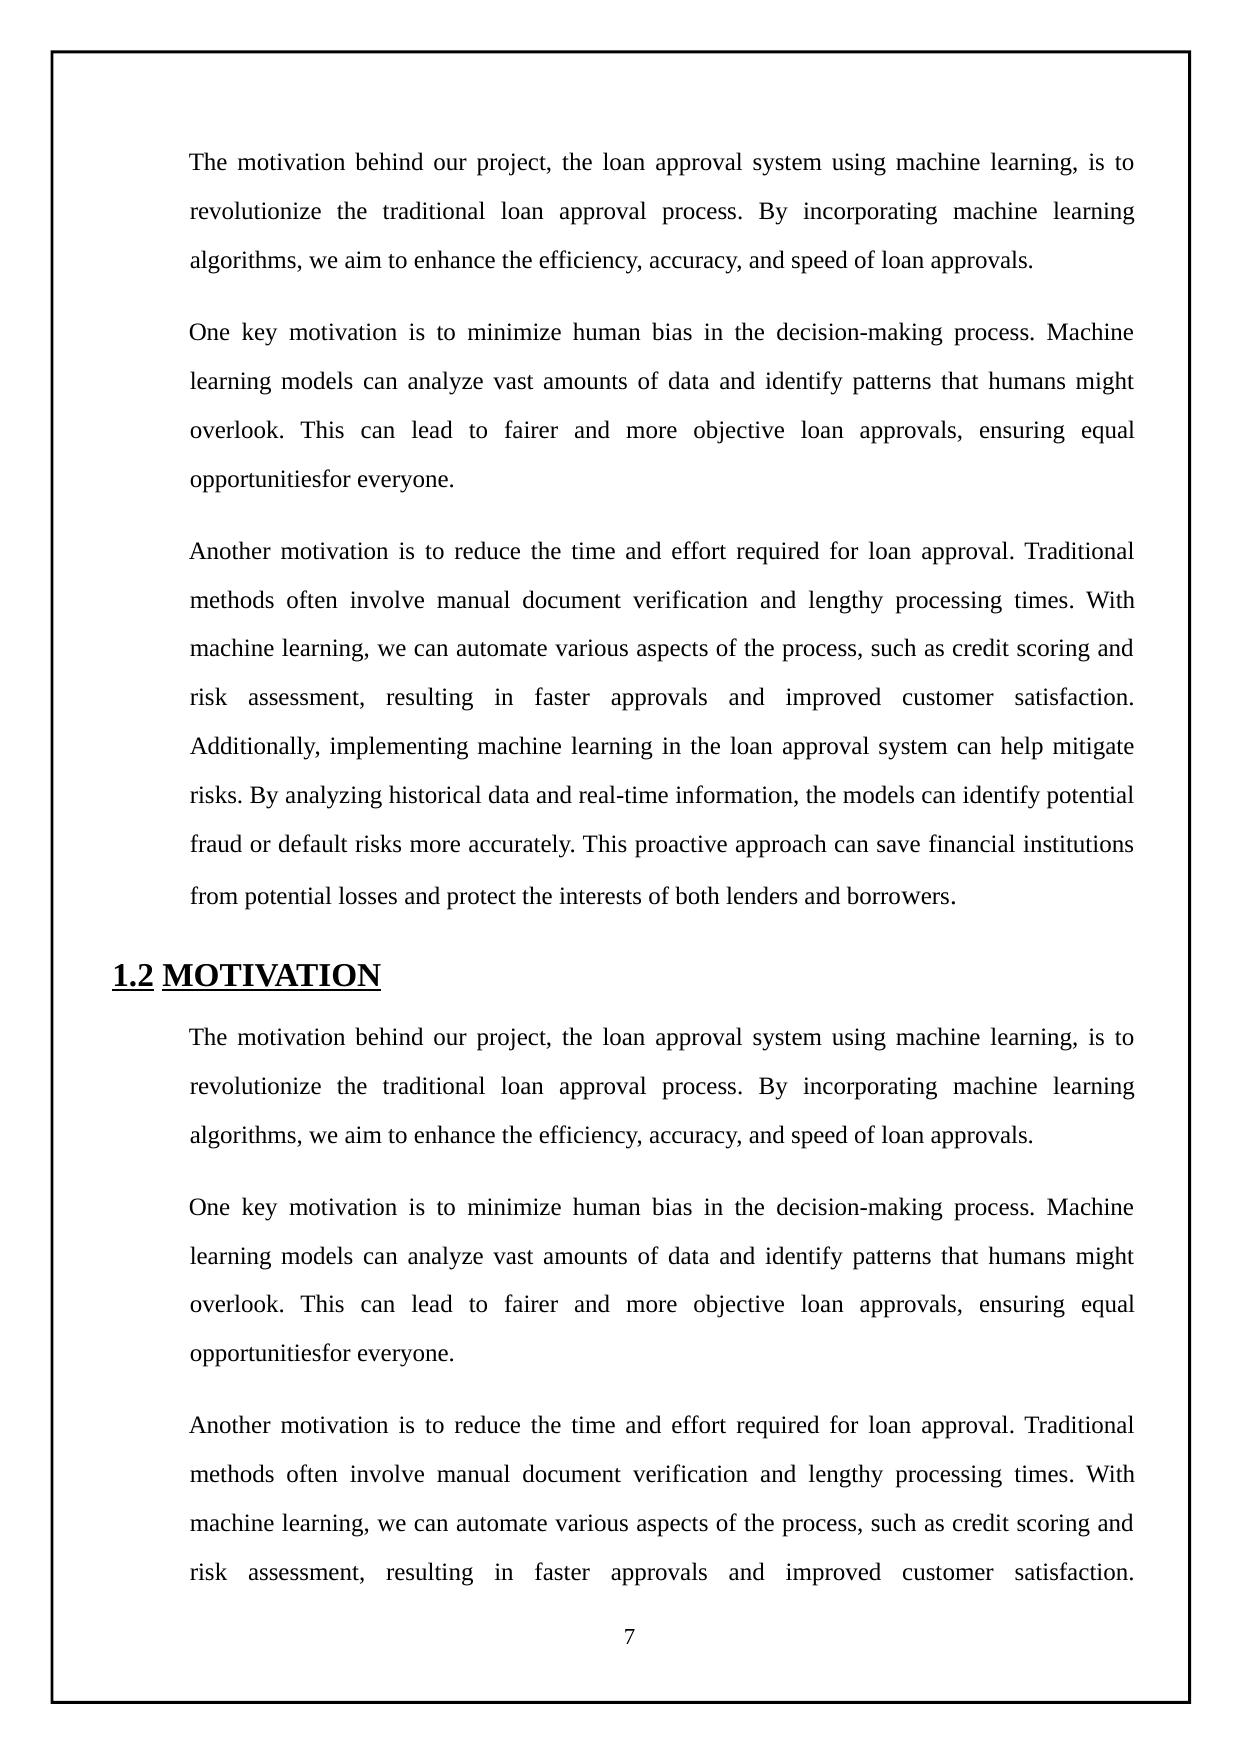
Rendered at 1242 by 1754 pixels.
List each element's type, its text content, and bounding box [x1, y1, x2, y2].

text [188, 1411, 1136, 1586]
text One key motivation is to minimize human bias in the decision-making process. Machine learning models can analyze vast amounts of data and identify patterns that humans might overlook. This can lead to fairer and more objective loan approvals, ensuring equal opportunitiesfor everyone. [188, 1192, 1136, 1367]
text One key motivation is to minimize human bias in the decision-making process. Machine learning models can analyze vast amounts of data and identify patterns that humans might overlook. This can lead to fairer and more objective loan approvals, ensuring equal opportunitiesfor everyone. [188, 317, 1136, 492]
text The motivation behind our project, the loan approval system using machine learning, is to revolutionize the traditional loan approval process. By incorporating machine learning algorithms, we aim to enhance the efficiency, accuracy, and speed of loan approvals. [188, 147, 1136, 274]
text The motivation behind our project, the loan approval system using machine learning, is to revolutionize the traditional loan approval process. By incorporating machine learning algorithms, we aim to enhance the efficiency, accuracy, and speed of loan approvals. [188, 1022, 1136, 1148]
text 1.2 MOTIVATION [112, 956, 1136, 994]
